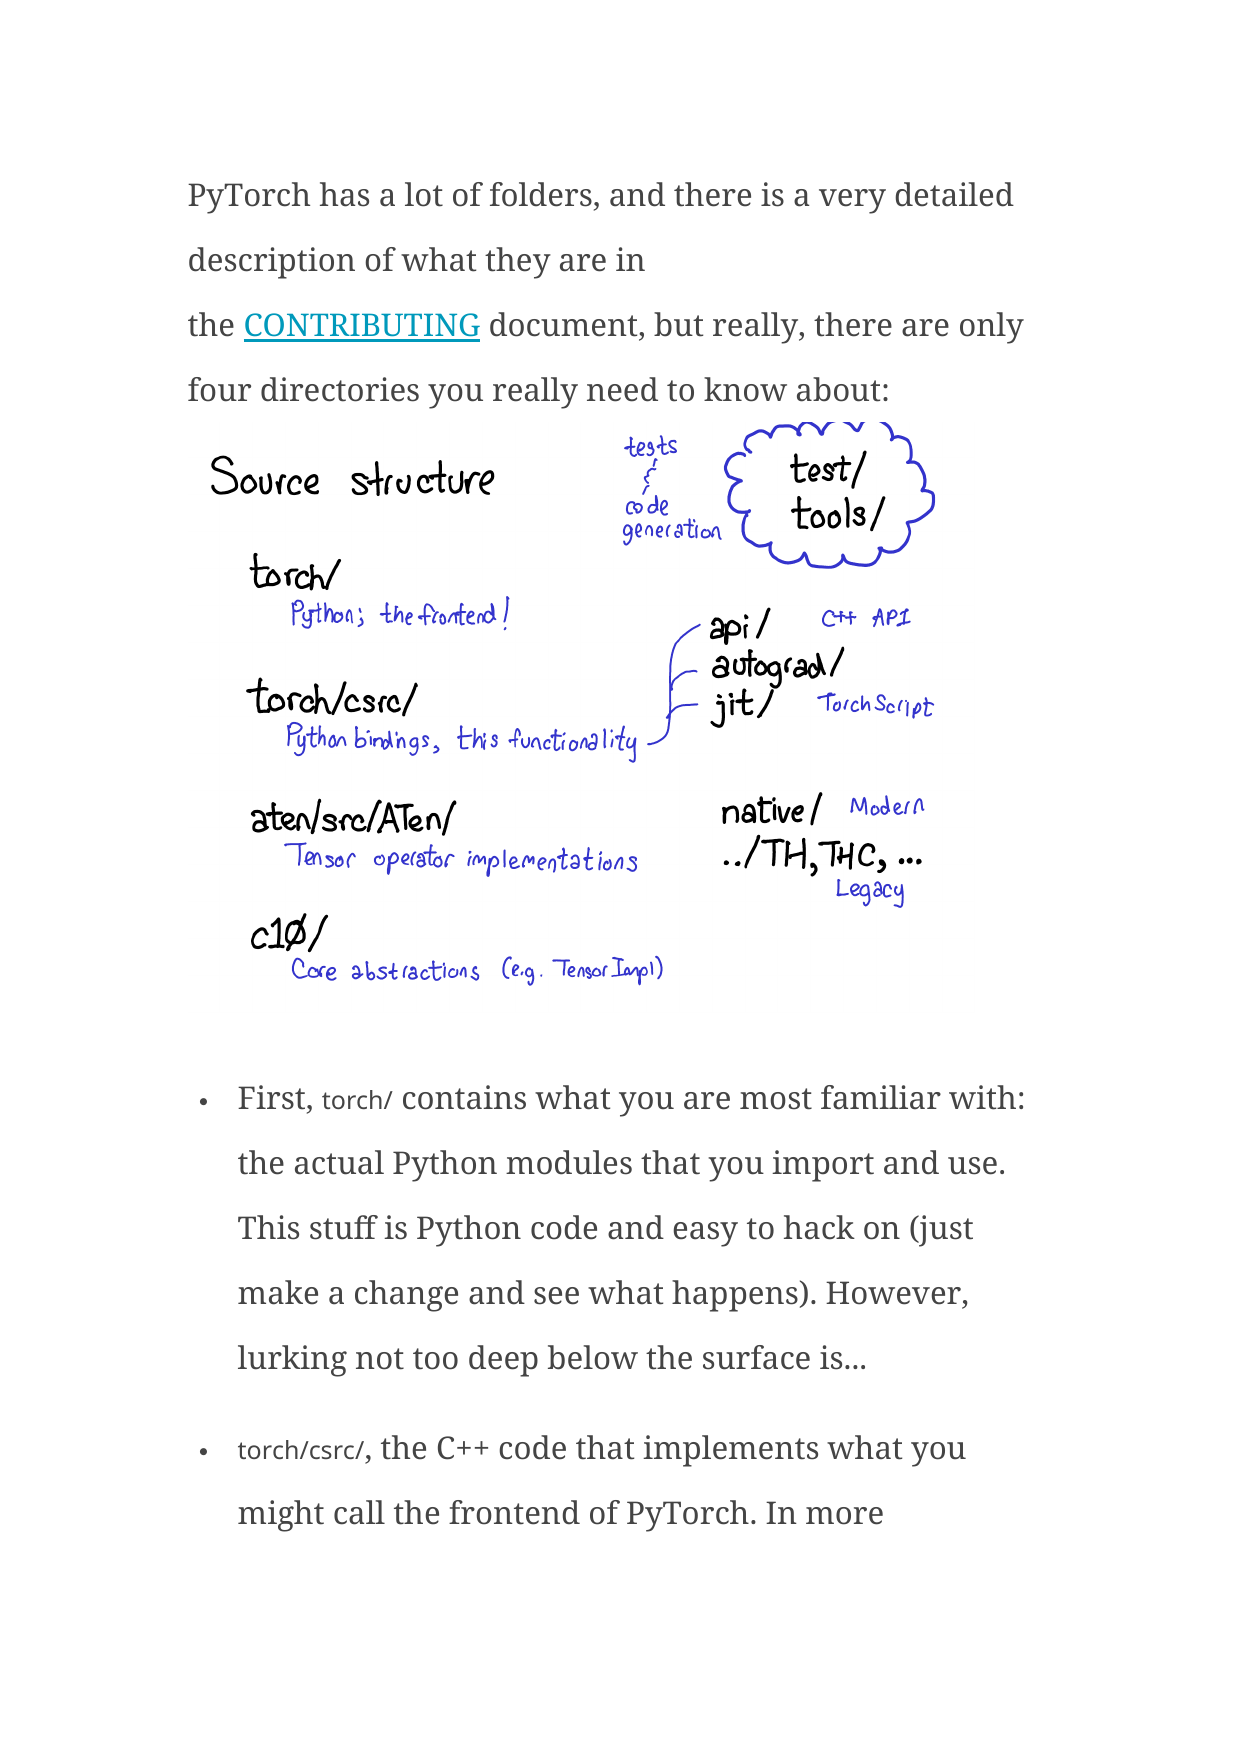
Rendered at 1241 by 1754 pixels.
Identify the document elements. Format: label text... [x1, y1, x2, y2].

picture [187, 422, 975, 1013]
text PyTorch has a lot of folders, and there is a very detailed description of what they are in the CONTRIBUTING document, but really, there are only four directories you really need to know about: [187, 162, 1053, 422]
list First, torch/ contains what you are most familiar with: the actual Python modules that you import and use. This stuff is Python code and easy to hack on (just make a change and see what happens). However, lurking not too deep below the surface is... [200, 1064, 1053, 1389]
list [200, 1414, 1053, 1544]
